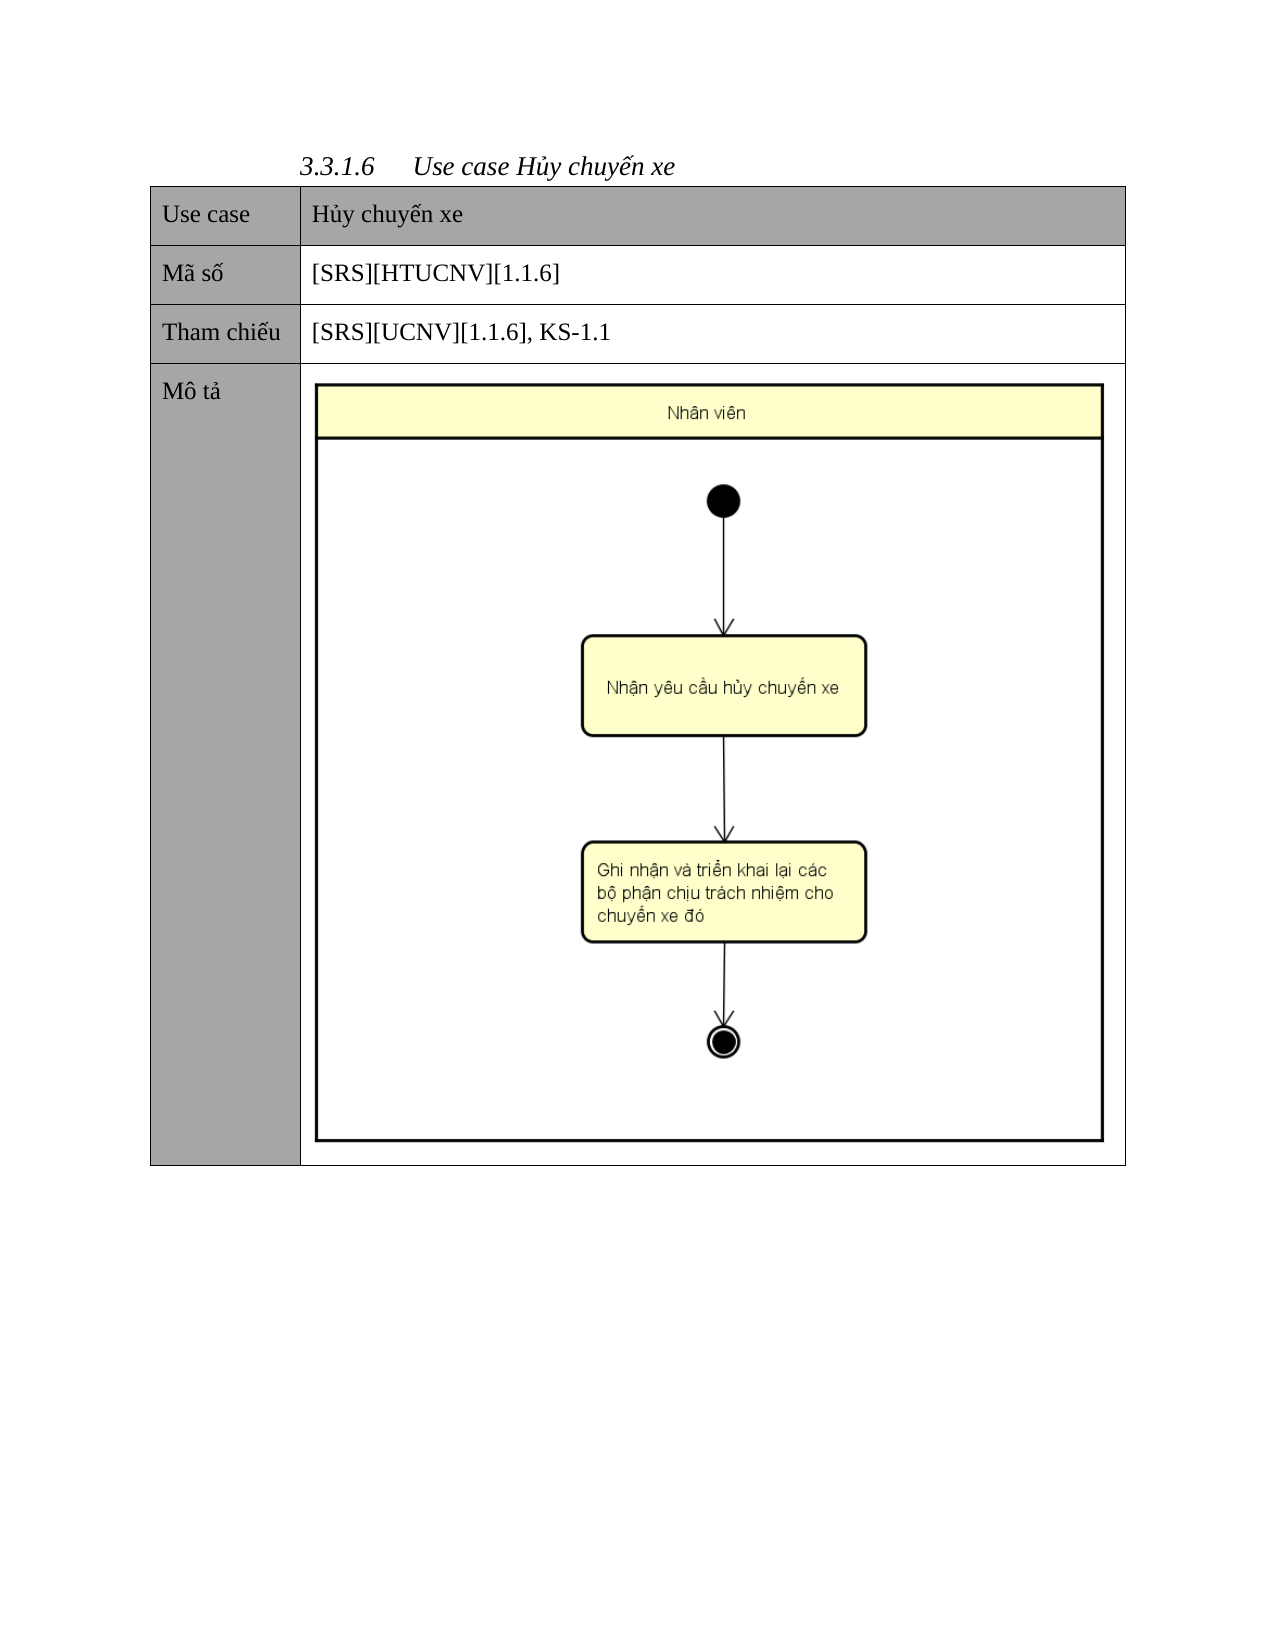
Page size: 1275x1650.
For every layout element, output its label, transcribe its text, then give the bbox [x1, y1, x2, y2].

table_cell [SRS][UCNV][1.1.6], KS-1.1 [301, 305, 1125, 363]
picture [311, 376, 1107, 1148]
table_header Use case [151, 187, 300, 245]
table_cell Mã số [151, 246, 300, 304]
table_header Hủy chuyến xe [301, 187, 1125, 245]
table_cell Tham chiếu [151, 305, 300, 363]
table_cell [301, 364, 1125, 1165]
table_cell [SRS][HTUCNV][1.1.6] [301, 246, 1125, 304]
table_cell Mô tả [151, 364, 300, 1165]
text Use case Hủy chuyến xe [300, 150, 1125, 181]
